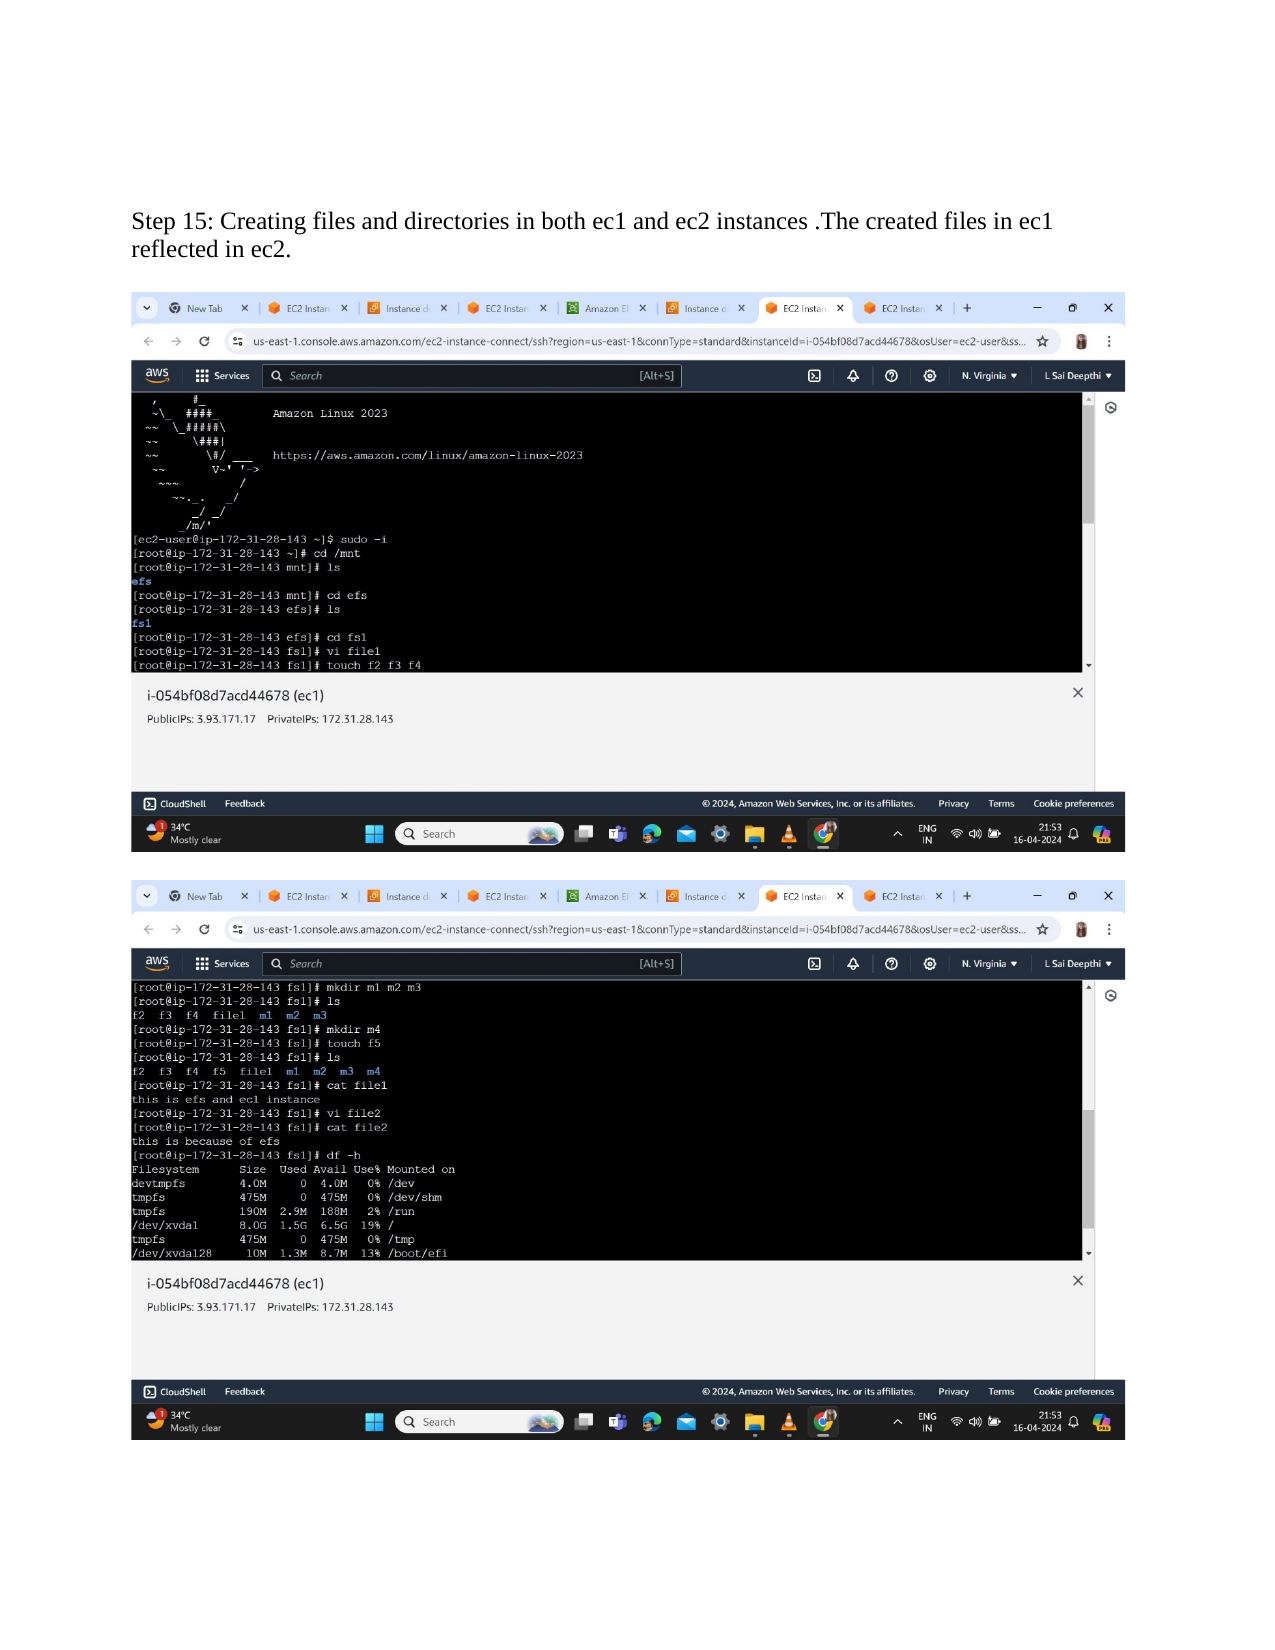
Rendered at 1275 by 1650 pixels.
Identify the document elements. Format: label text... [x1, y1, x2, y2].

picture [131, 880, 1125, 1440]
text Step 15: Creating files and directories in both ec1 and ec2 instances .The created files in ec1 reflected in ec2. [131, 206, 1125, 263]
picture [131, 292, 1125, 852]
